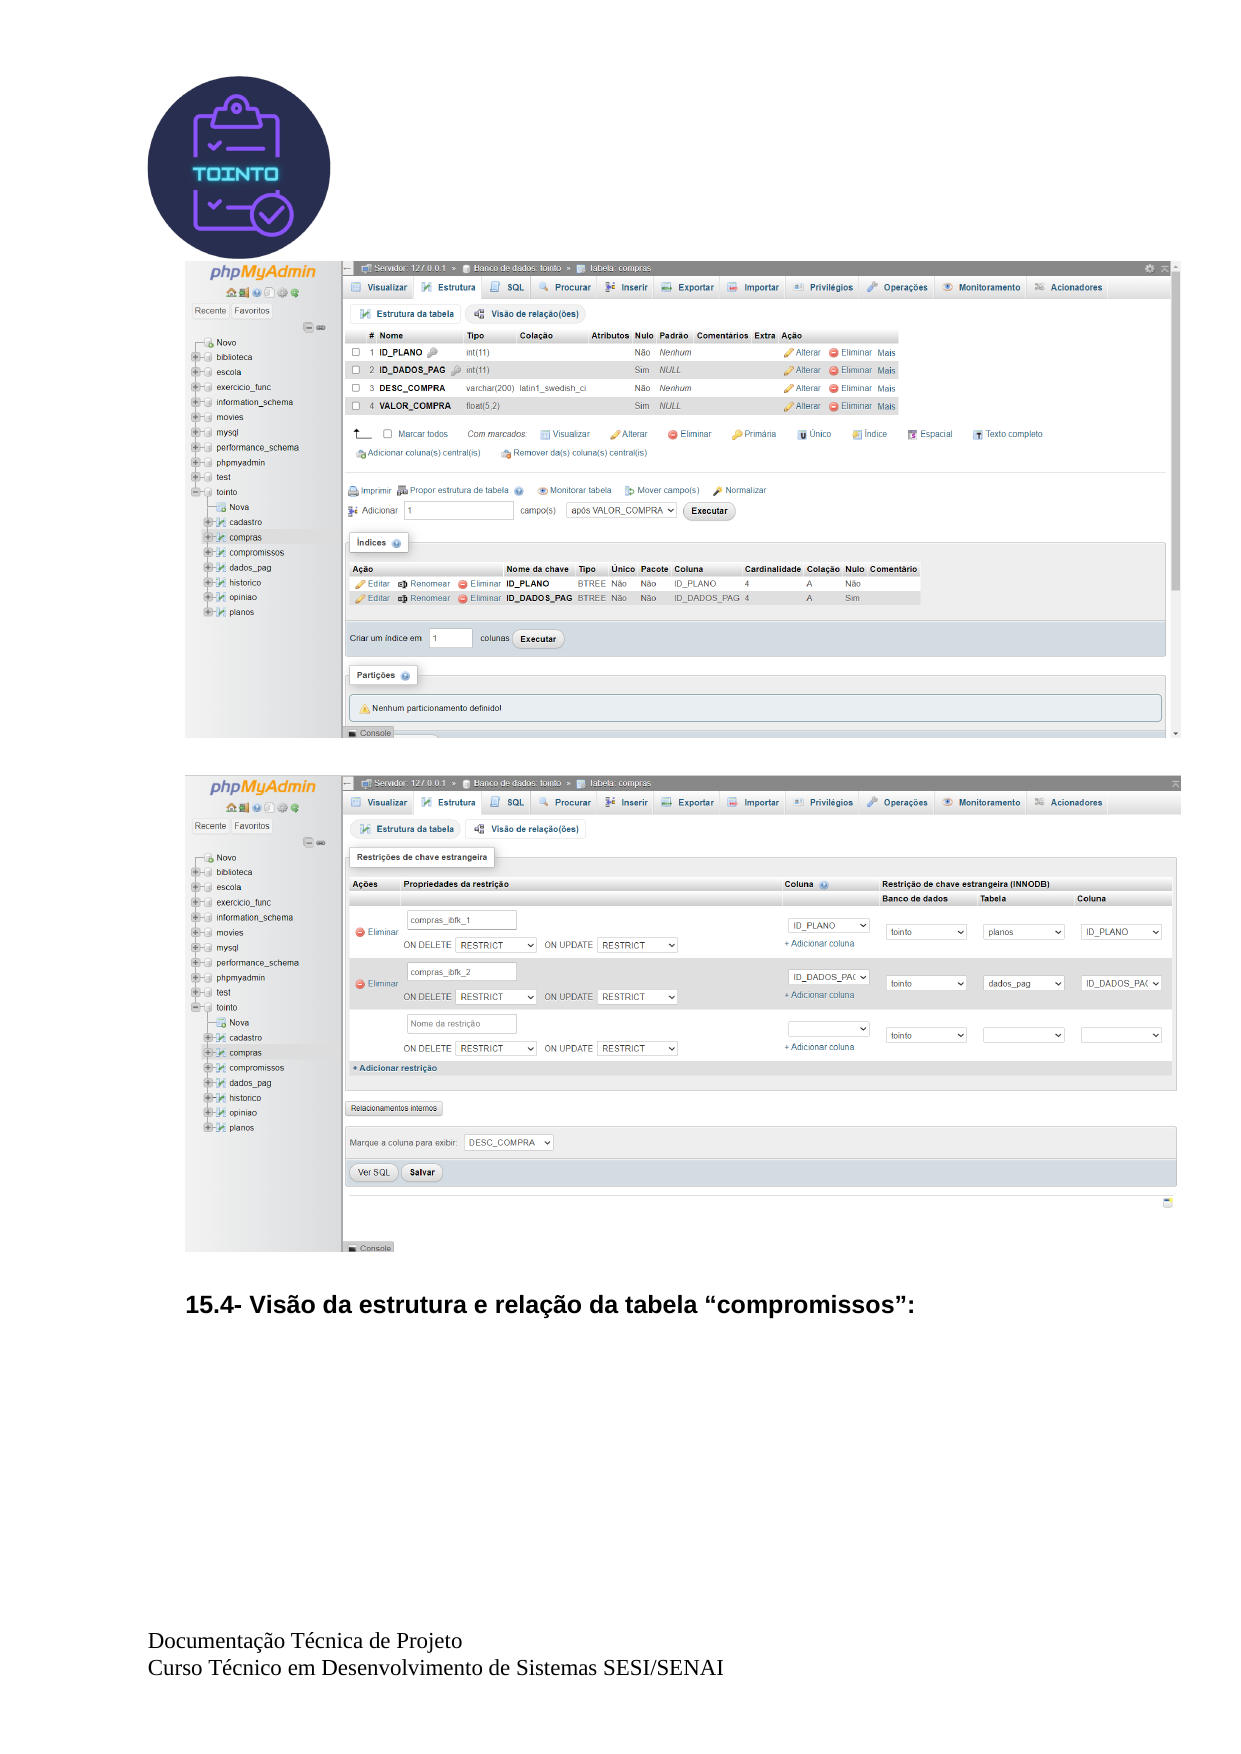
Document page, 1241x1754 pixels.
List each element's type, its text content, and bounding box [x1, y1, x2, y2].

picture [147, 73, 1181, 738]
picture [185, 775, 1181, 1252]
list 15.4- Visão da estrutura e relação da tabela “compromissos”: [185, 1289, 1092, 1318]
